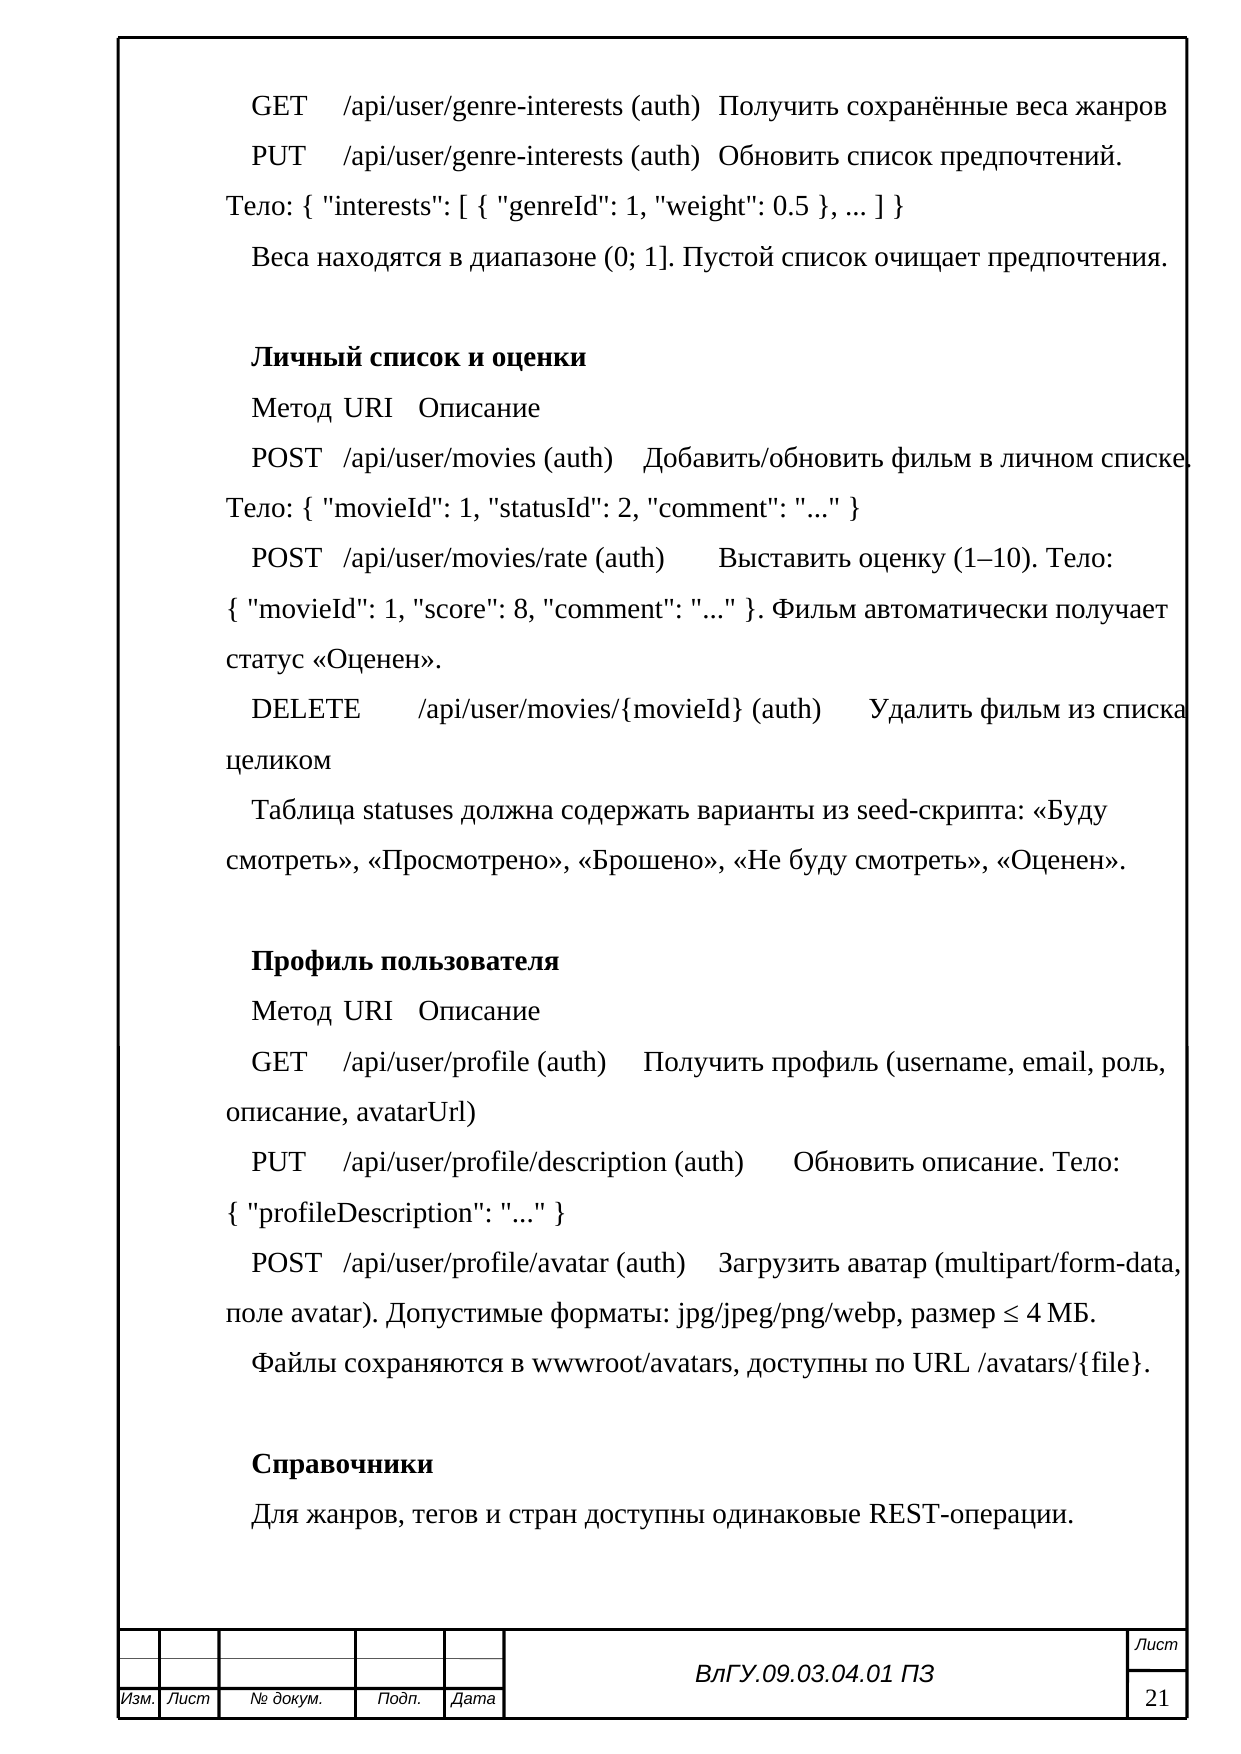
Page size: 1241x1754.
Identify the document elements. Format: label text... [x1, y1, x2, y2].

list Веса находятся в диапазоне (0; 1]. Пустой список очищает предпочтения. [226, 239, 1194, 272]
list Таблица statuses должна содержать варианты из seed-скрипта: «Буду смотреть», «Просмотрено», «Брошено», «Не буду смотреть», «Оценен». [226, 792, 1194, 876]
list Личный список и оценки [226, 339, 1194, 373]
list POST /api/user/profile/avatar (auth) Загрузить аватар (multipart/form-data, поле avatar). Допустимые форматы: jpg/jpeg/png/webp, размер ≤ 4 МБ. [226, 1245, 1194, 1329]
list PUT /api/user/profile/description (auth) Обновить описание. Тело: { "profileDescription": "..." } [226, 1144, 1194, 1228]
list Метод URI Описание [226, 390, 1194, 423]
list POST /api/user/movies/rate (auth) Выставить оценку (1–10). Тело: { "movieId": 1, "score": 8, "comment": "..." }. Фильм автоматически получает статус «Оценен». [226, 541, 1194, 675]
list Файлы сохраняются в wwwroot/avatars, доступны по URL /avatars/{file}. [226, 1346, 1194, 1379]
list Для жанров, тегов и стран доступны одинаковые REST-операции. [226, 1497, 1194, 1530]
list Метод URI Описание [226, 993, 1194, 1027]
list GET /api/user/genre-interests (auth) Получить сохранённые веса жанров [226, 88, 1194, 121]
list Профиль пользователя [226, 943, 1194, 977]
list PUT /api/user/genre-interests (auth) Обновить список предпочтений. Тело: { "interests": [ { "genreId": 1, "weight": 0.5 }, ... ] } [226, 138, 1194, 222]
list DELETE /api/user/movies/{movieId} (auth) Удалить фильм из списка целиком [226, 692, 1194, 775]
list GET /api/user/profile (auth) Получить профиль (username, email, роль, описание, avatarUrl) [226, 1044, 1194, 1128]
list POST /api/user/movies (auth) Добавить/обновить фильм в личном списке. Тело: { "movieId": 1, "statusId": 2, "comment": "..." } [226, 440, 1194, 524]
list Справочники [226, 1446, 1194, 1480]
